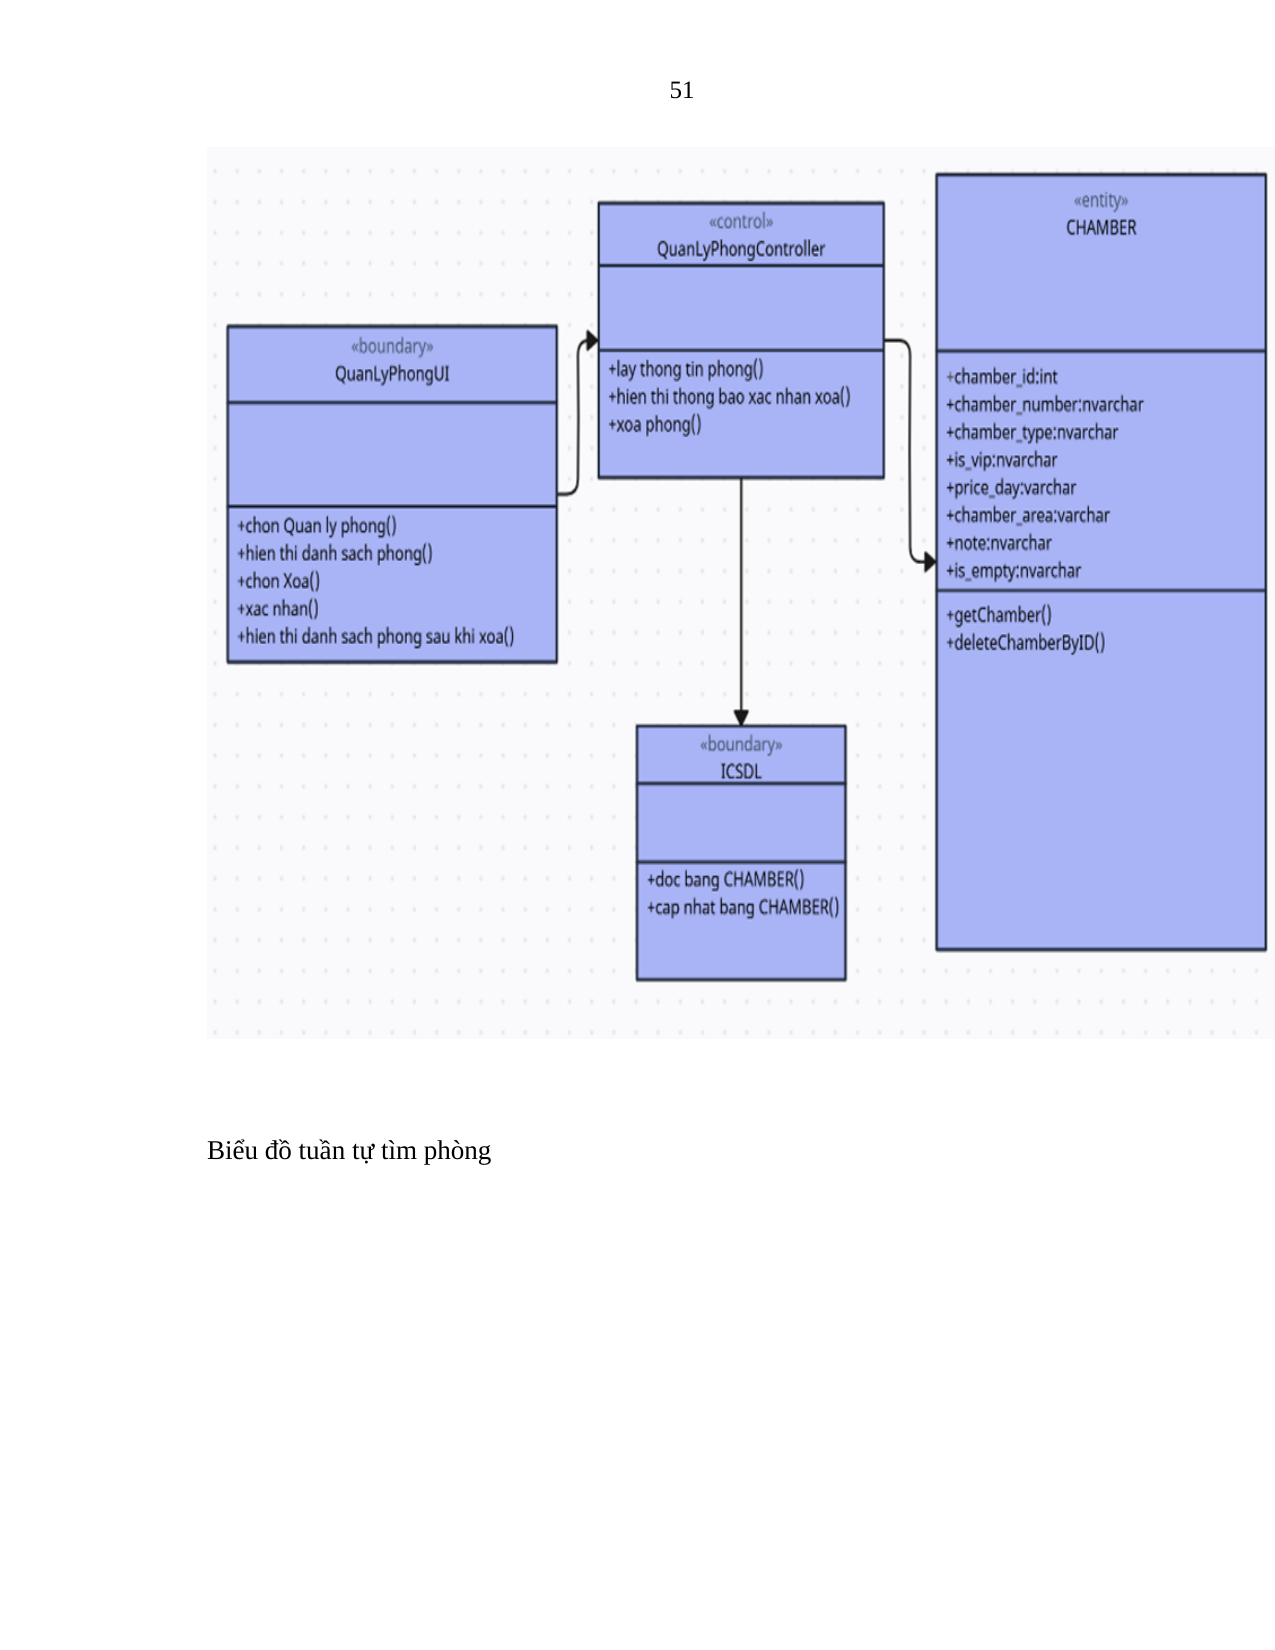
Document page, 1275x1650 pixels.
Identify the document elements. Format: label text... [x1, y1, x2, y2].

picture [206, 147, 1275, 1039]
text Biểu đồ tuần tự tìm phòng [207, 1134, 1157, 1165]
